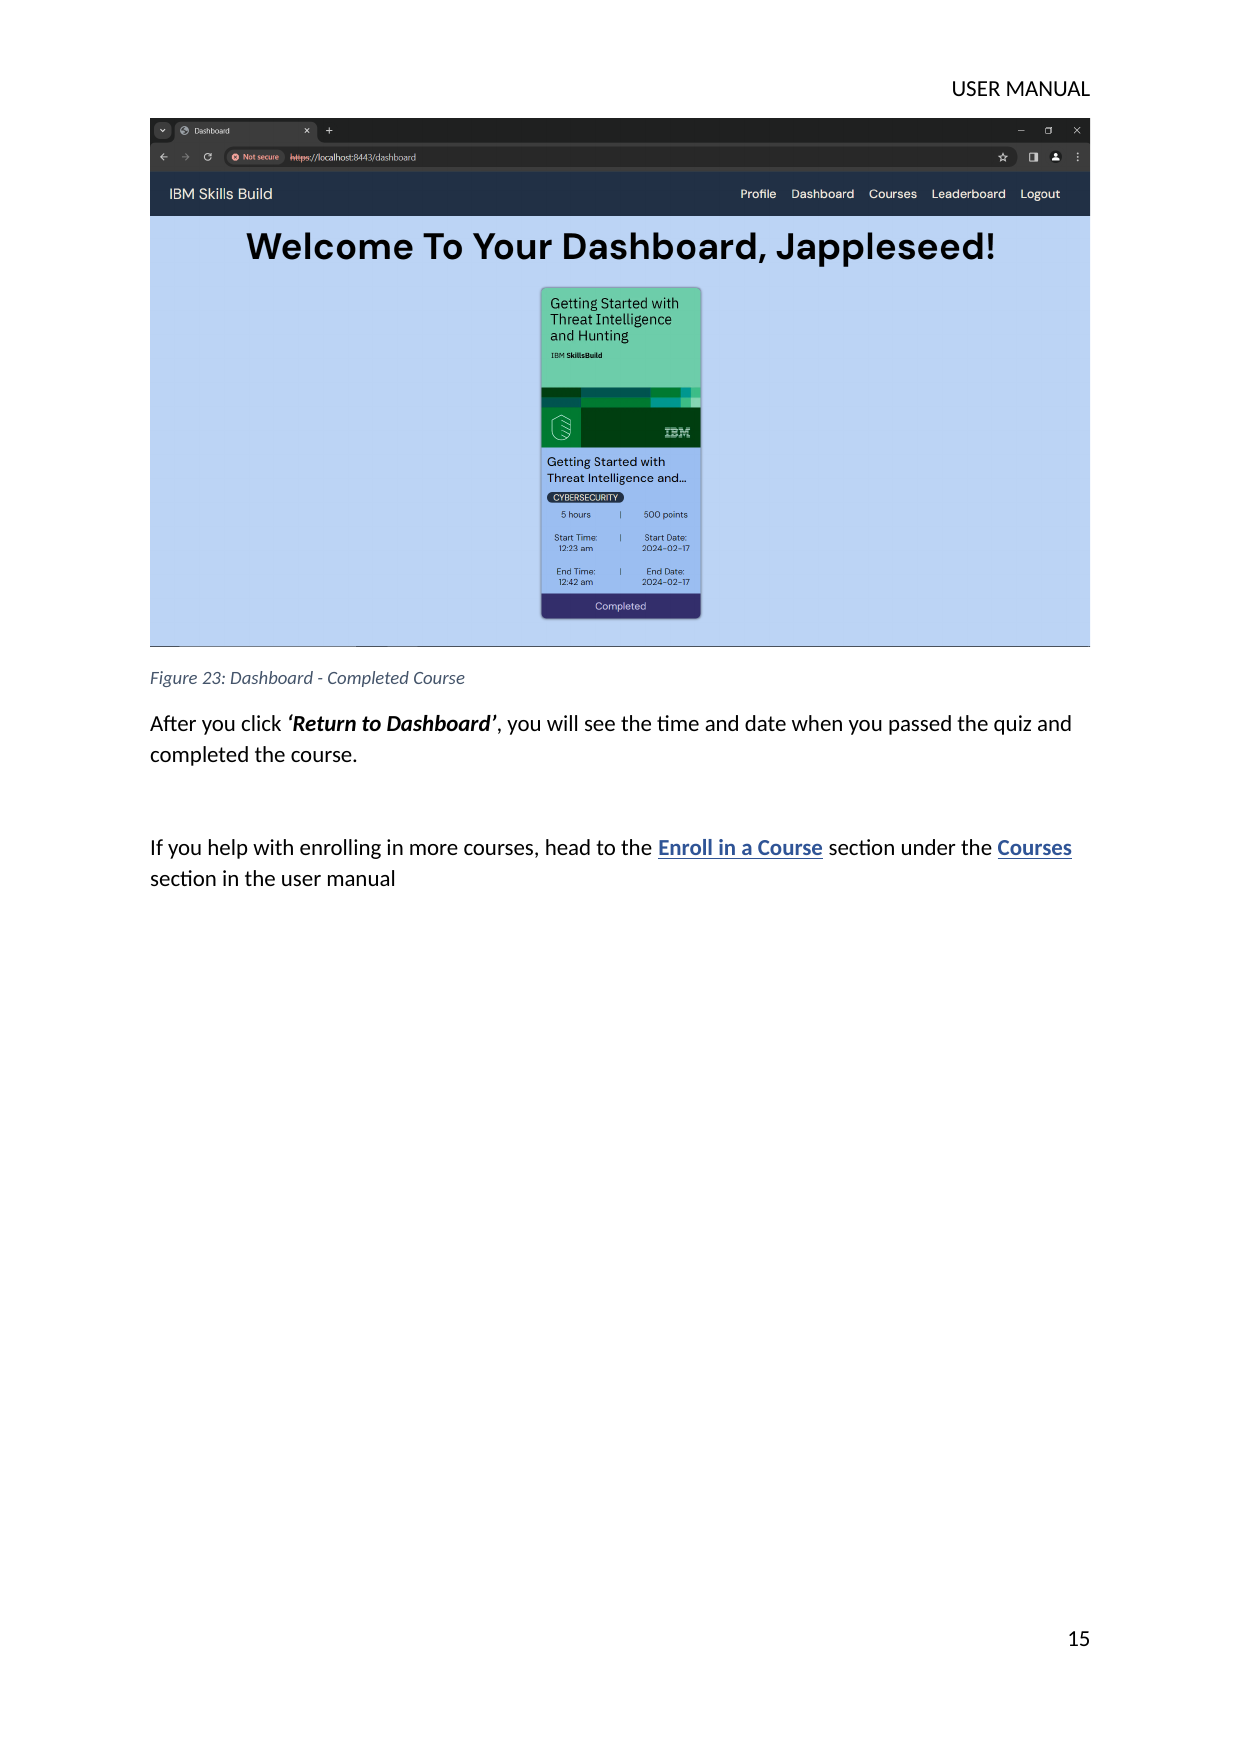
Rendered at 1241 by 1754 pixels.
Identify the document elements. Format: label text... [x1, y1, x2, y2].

picture [150, 118, 1091, 647]
text Figure 23: Dashboard - Completed Course [150, 666, 1090, 689]
text After you click ‘Return to Dashboard’, you will see the time and date when you passed the quiz and completed the course. [150, 709, 1090, 768]
text If you help with enrolling in more courses, head to the Enroll in a Course section under the Courses section in the user manual [150, 833, 1090, 892]
